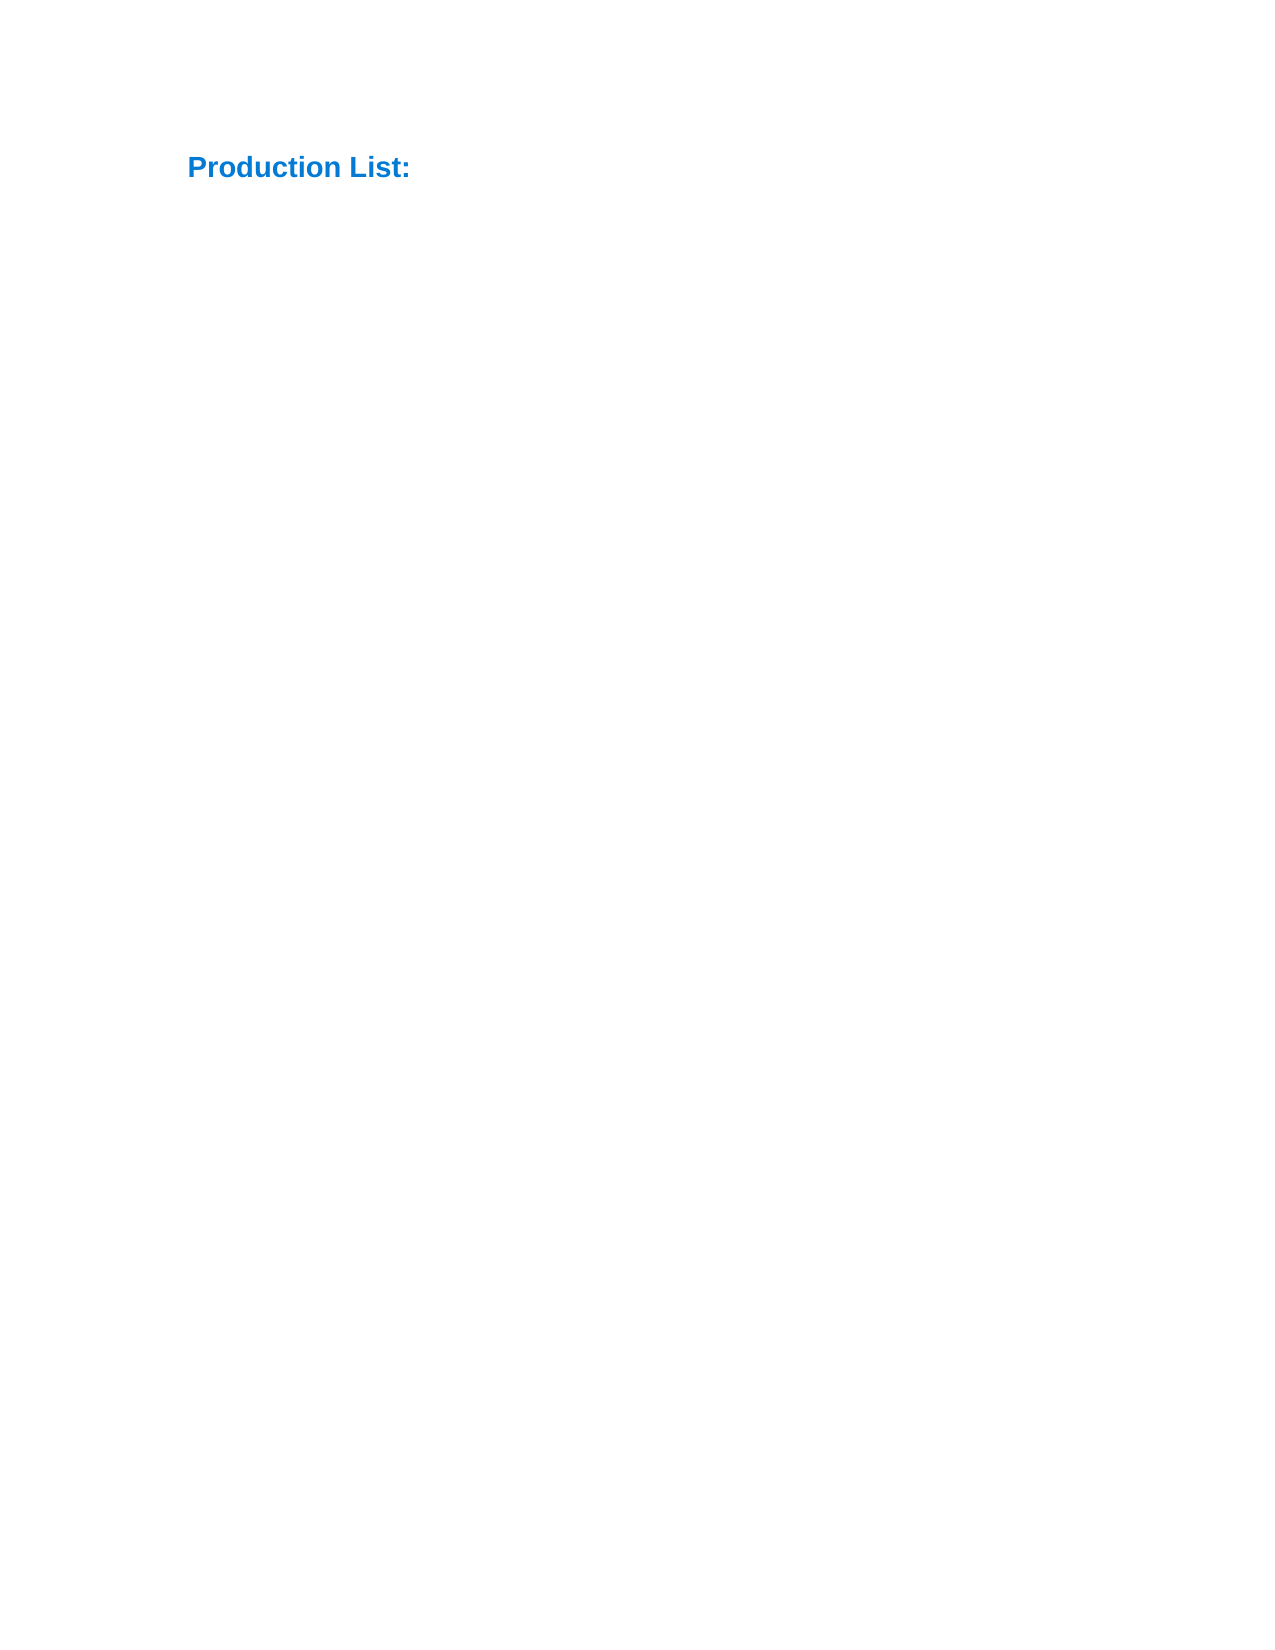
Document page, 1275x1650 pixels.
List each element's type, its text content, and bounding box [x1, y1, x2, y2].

text Production List: [187, 150, 1087, 183]
